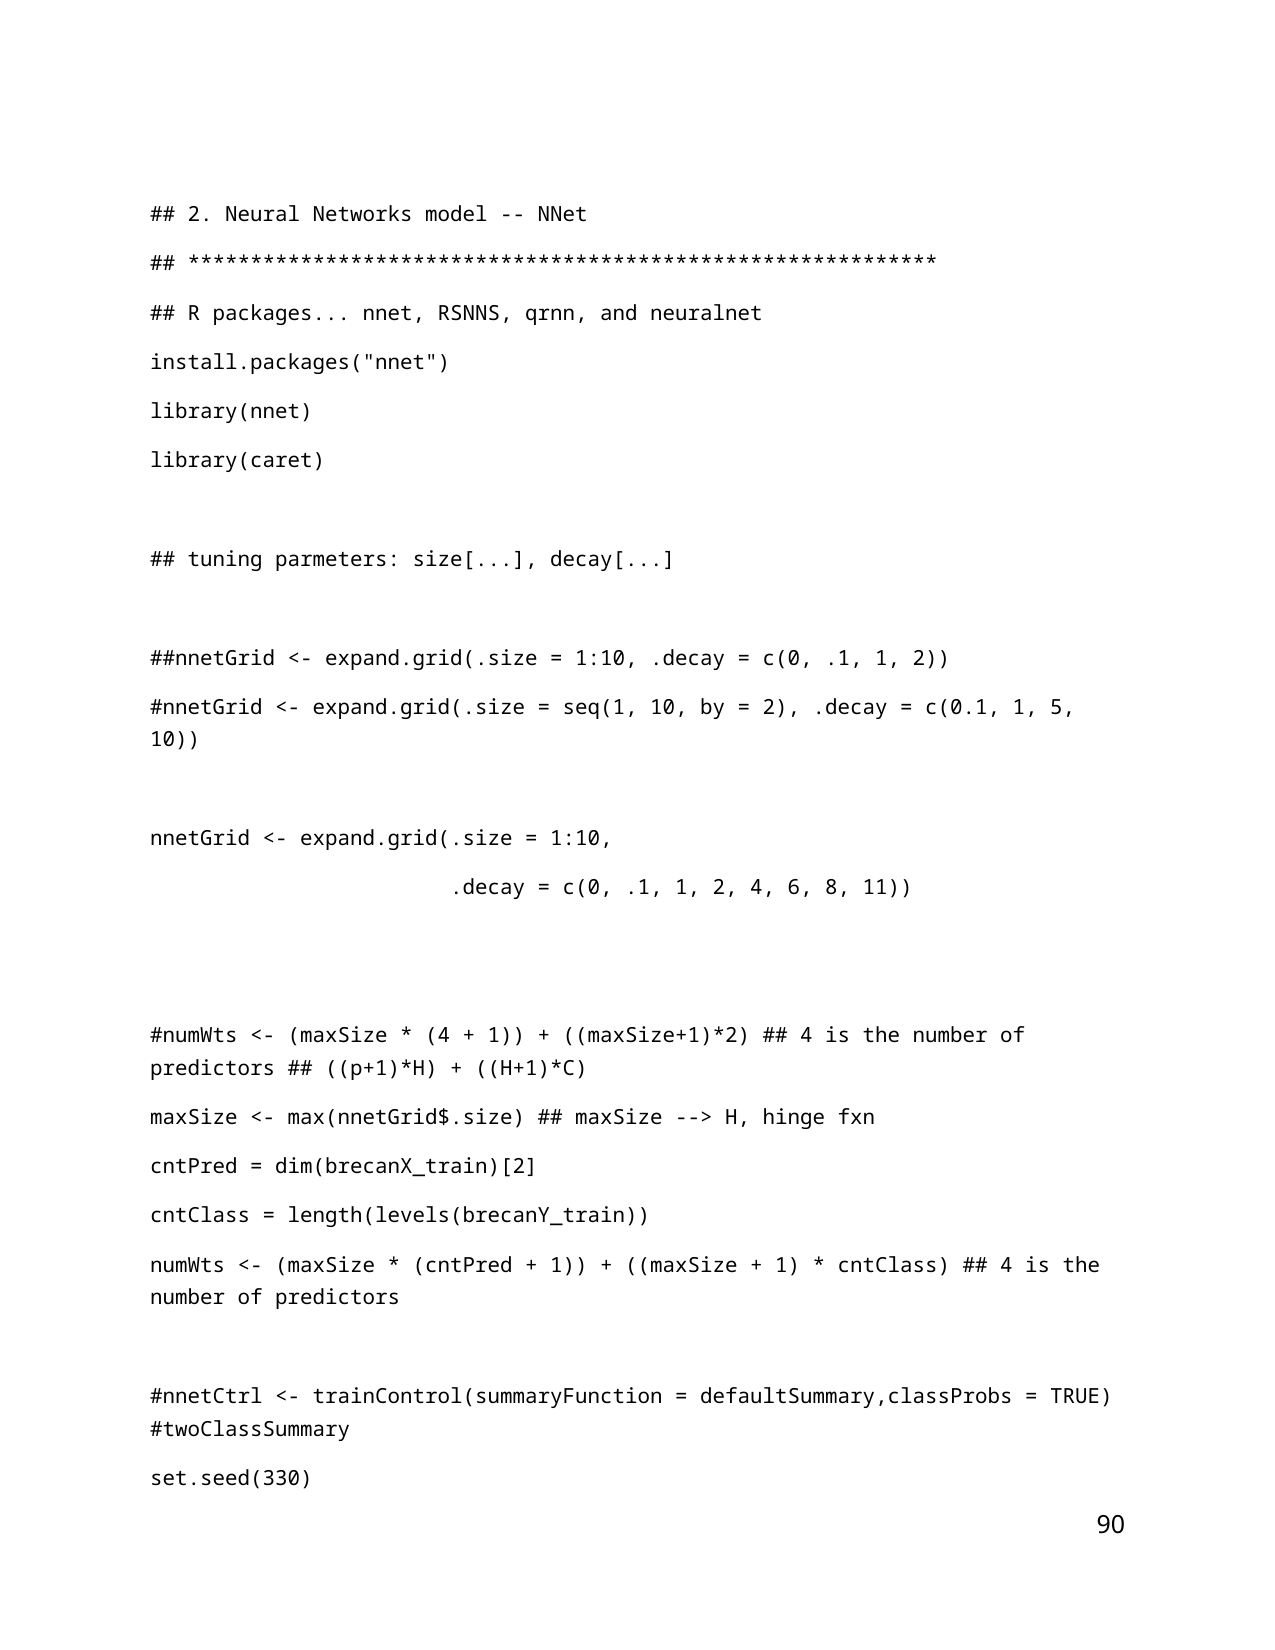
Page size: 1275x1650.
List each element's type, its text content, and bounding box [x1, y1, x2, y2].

text ## 2. Neural Networks model -- NNet [150, 199, 1125, 228]
text install.packages("nnet") [150, 347, 1125, 376]
text ## tuning parmeters: size[...], decay[...] [150, 544, 1125, 573]
text ##nnetGrid <- expand.grid(.size = 1:10, .decay = c(0, .1, 1, 2)) [150, 643, 1125, 671]
text set.seed(330) [150, 1463, 1125, 1491]
text library(nnet) [150, 396, 1125, 425]
text ## R packages... nnet, RSNNS, qrnn, and neuralnet [150, 298, 1125, 326]
text cntPred = dim(brecanX_train)[2] [150, 1151, 1125, 1180]
text library(caret) [150, 446, 1125, 474]
text #nnetCtrl <- trainControl(summaryFunction = defaultSummary,classProbs = TRUE) #twoClassSummary [150, 1381, 1125, 1442]
text cntClass = length(levels(brecanY_train)) [150, 1201, 1125, 1229]
text maxSize <- max(nnetGrid$.size) ## maxSize --> H, hinge fxn [150, 1102, 1125, 1131]
text .decay = c(0, .1, 1, 2, 4, 6, 8, 11)) [150, 872, 1125, 901]
text numWts <- (maxSize * (cntPred + 1)) + ((maxSize + 1) * cntClass) ## 4 is the number of predictors [150, 1250, 1125, 1311]
text #nnetGrid <- expand.grid(.size = seq(1, 10, by = 2), .decay = c(0.1, 1, 5, 10)) [150, 692, 1125, 753]
text #numWts <- (maxSize * (4 + 1)) + ((maxSize+1)*2) ## 4 is the number of predictors ## ((p+1)*H) + ((H+1)*C) [150, 1020, 1125, 1081]
text ## ************************************************************ [150, 248, 1125, 277]
text nnetGrid <- expand.grid(.size = 1:10, [150, 823, 1125, 852]
